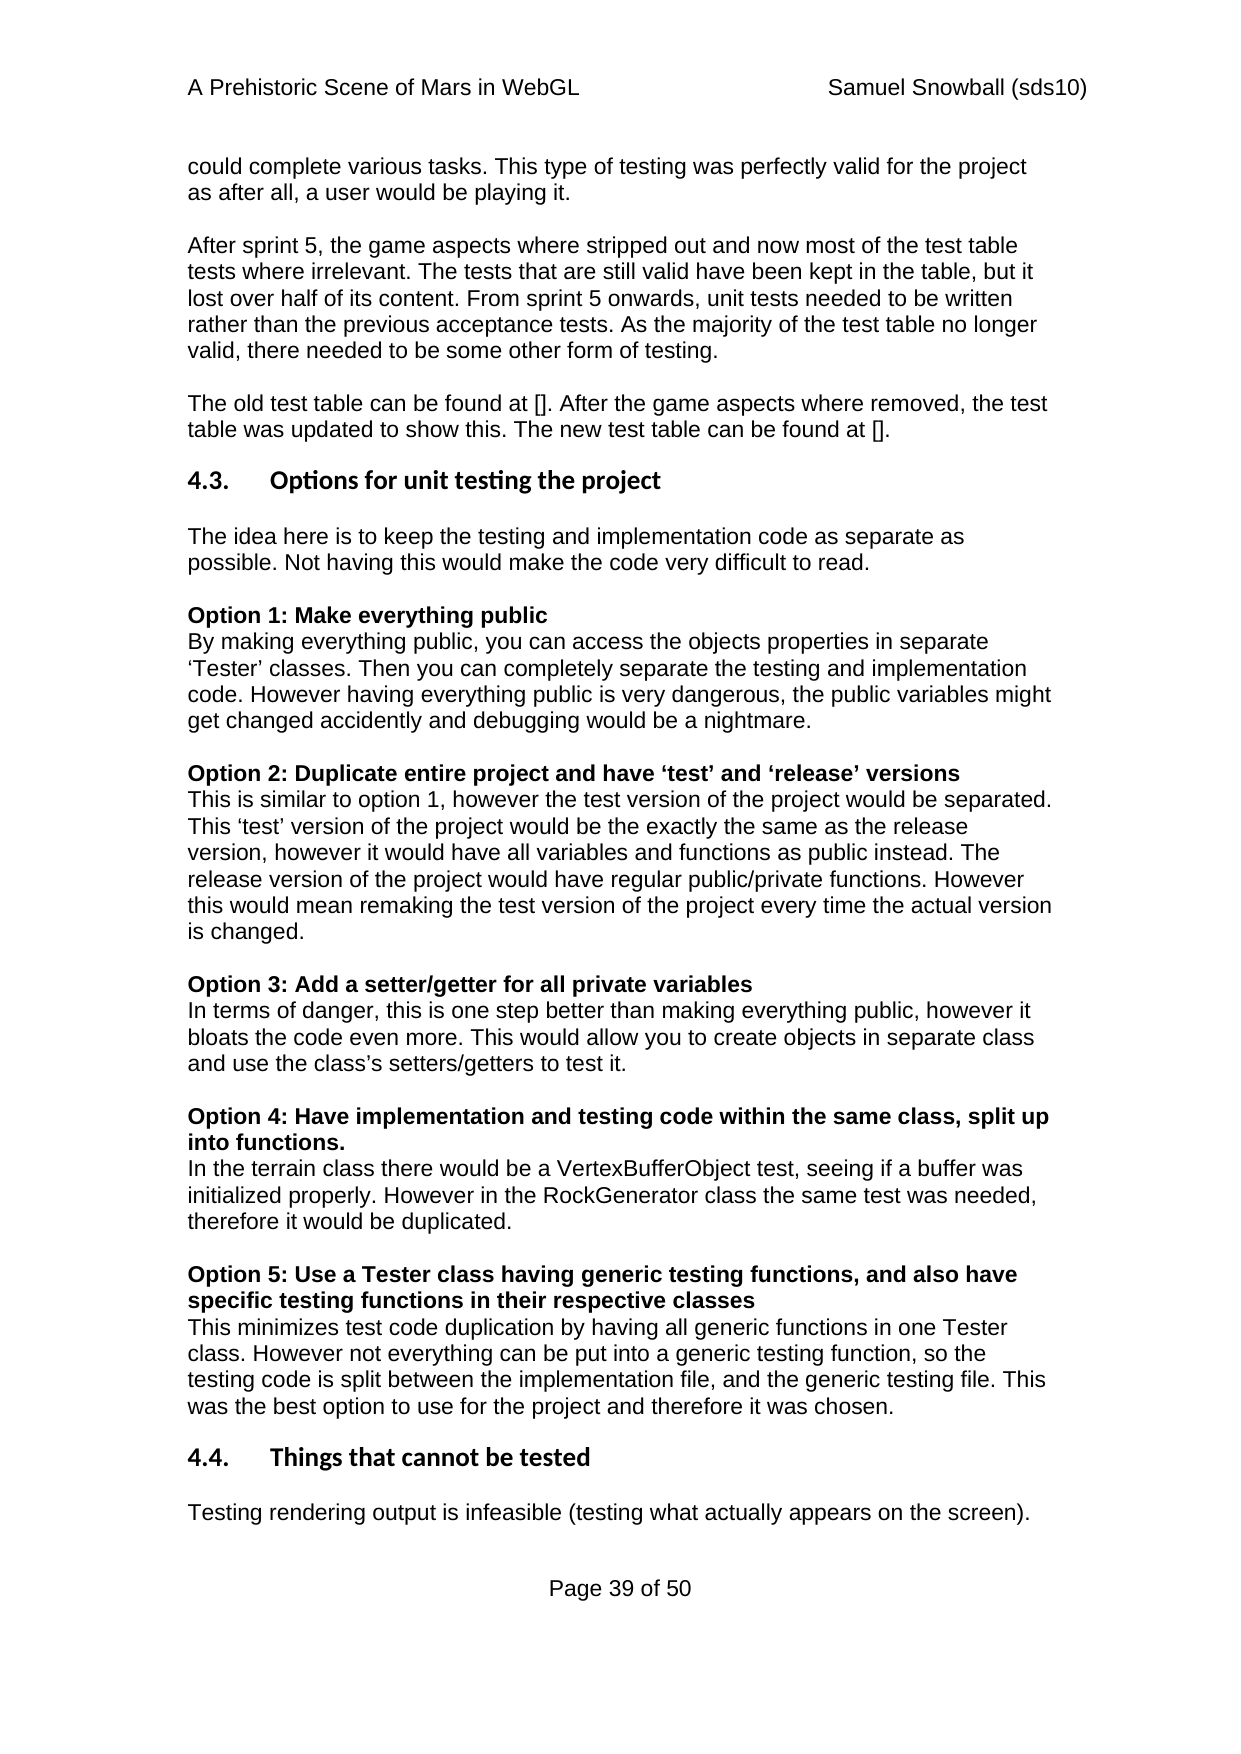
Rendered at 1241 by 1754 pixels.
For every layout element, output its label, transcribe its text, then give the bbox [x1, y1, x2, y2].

text Option 4: Have implementation and testing code within the same class, split up into functions. [187, 1103, 1053, 1155]
text Option 1: Make everything public [187, 602, 1053, 628]
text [187, 153, 1053, 206]
subtitle Options for unit testing the project [187, 463, 1053, 497]
text In the terrain class there would be a VertexBufferObject test, seeing if a buffer was initialized properly. However in the RockGenerator class the same test was needed, therefore it would be duplicated. [187, 1155, 1053, 1234]
text Option 2: Duplicate entire project and have ‘test’ and ‘release’ versions [187, 760, 1053, 786]
text Option 5: Use a Tester class having generic testing functions, and also have specific testing functions in their respective classes [187, 1261, 1053, 1313]
text The idea here is to keep the testing and implementation code as separate as possible. Not having this would make the code very difficult to read. [187, 523, 1053, 576]
text The old test table can be found at []. After the game aspects where removed, the test table was updated to show this. The new test table can be found at []. [187, 390, 1053, 443]
text Option 3: Add a setter/getter for all private variables [187, 971, 1053, 997]
text This minimizes test code duplication by having all generic functions in one Tester class. However not everything can be put into a generic testing function, so the testing code is split between the implementation file, and the generic testing file. This was the best option to use for the project and therefore it was chosen. [187, 1313, 1053, 1419]
text After sprint 5, the game aspects where stripped out and now most of the test table tests where irrelevant. The tests that are still valid have been kept in the table, but it lost over half of its content. From sprint 5 onwards, unit tests needed to be written rather than the previous acceptance tests. As the majority of the test table no longer valid, there needed to be some other form of testing. [187, 232, 1053, 364]
text In terms of danger, this is one step better than making everything public, however it bloats the code even more. This would allow you to create objects in separate class and use the class’s setters/getters to test it. [187, 997, 1053, 1076]
text This is similar to option 1, however the test version of the project would be separated. This ‘test’ version of the project would be the exactly the same as the release version, however it would have all variables and functions as public instead. The release version of the project would have regular public/private functions. However this would mean remaking the test version of the project every time the actual version is changed. [187, 786, 1053, 944]
text Testing rendering output is infeasible (testing what actually appears on the screen). [187, 1499, 1053, 1526]
subtitle Things that cannot be tested [187, 1440, 1053, 1473]
text By making everything public, you can access the objects properties in separate ‘Tester’ classes. Then you can completely separate the testing and implementation code. However having everything public is very dangerous, the public variables might get changed accidently and debugging would be a nightmare. [187, 628, 1053, 734]
